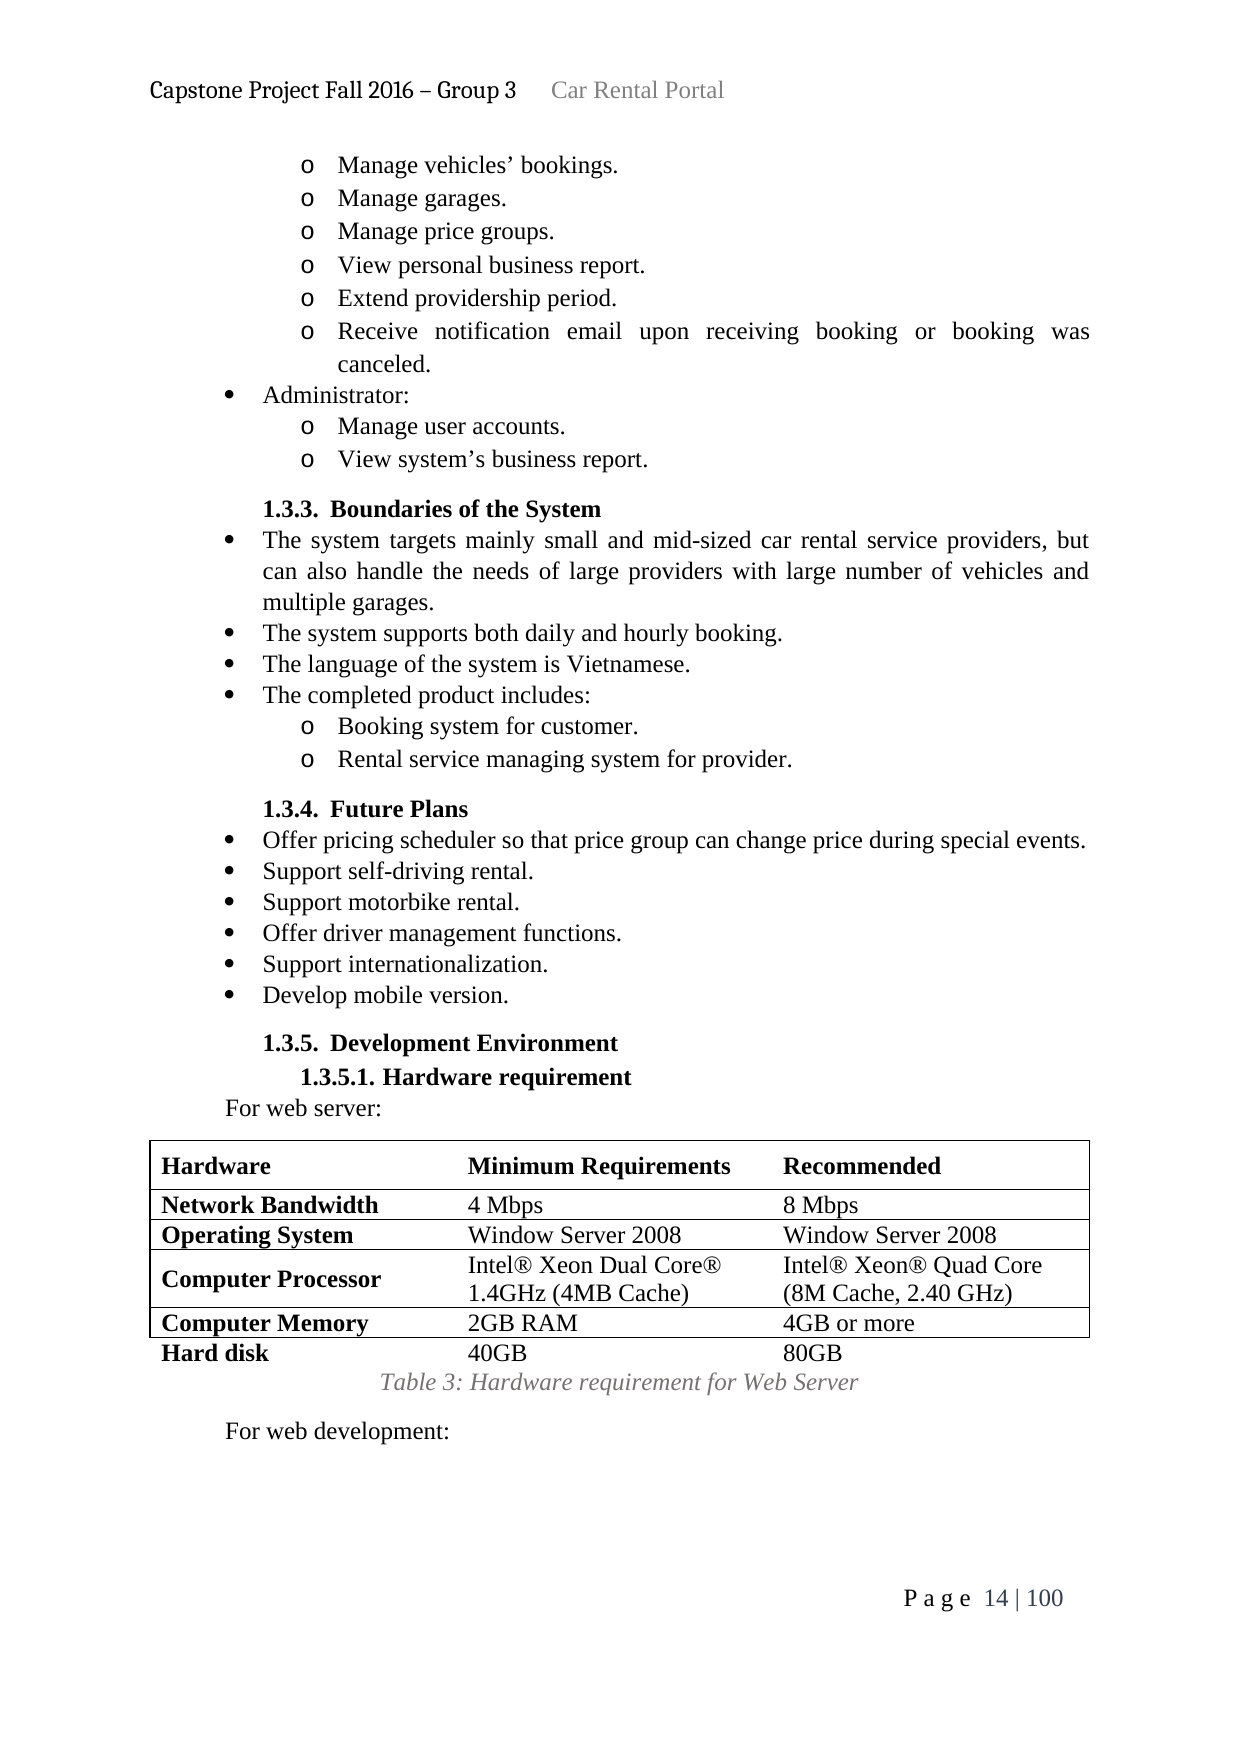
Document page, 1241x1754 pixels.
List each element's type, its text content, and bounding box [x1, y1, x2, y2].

table_cell Hard disk [150, 1338, 456, 1367]
list Manage vehicles’ bookings. [300, 150, 1090, 181]
table_cell 80GB [772, 1338, 1089, 1367]
list Receive notification email upon receiving booking or booking was canceled. [300, 316, 1090, 378]
list The completed product includes: [225, 680, 1090, 709]
text Table 3: Hardware requirement for Web Server [150, 1367, 1090, 1396]
subtitle Boundaries of the System [262, 494, 1090, 523]
table_cell Intel® Xeon® Quad Core (8M Cache, 2.40 GHz) [772, 1250, 1089, 1307]
list Rental service managing system for provider. [300, 744, 1090, 775]
list The system targets mainly small and mid-sized car rental service providers, but can also handle the needs of large providers with large number of vehicles and multiple garages. [225, 525, 1090, 616]
subtitle Future Plans [262, 794, 1090, 823]
table_header Minimum Requirements [456, 1141, 772, 1189]
table_cell 8 Mbps [772, 1190, 1089, 1219]
table_header Hardware [151, 1141, 456, 1189]
list Offer driver management functions. [225, 918, 1090, 947]
list Offer pricing scheduler so that price group can change price during special events. [225, 825, 1090, 853]
table_cell 4 Mbps [456, 1190, 772, 1219]
table_cell Computer Memory [151, 1308, 456, 1337]
table_cell Operating System [151, 1220, 456, 1249]
table_header Recommended [772, 1141, 1089, 1189]
subtitle Development Environment [262, 1028, 1090, 1056]
list Manage user accounts. [300, 411, 1090, 442]
table_cell 40GB [456, 1338, 772, 1367]
text For web development: [150, 1416, 1090, 1445]
list View system’s business report. [300, 444, 1090, 475]
list Manage price groups. [300, 216, 1090, 247]
list Develop mobile version. [225, 980, 1090, 1009]
table_cell Window Server 2008 [456, 1220, 772, 1249]
list Support self-driving rental. [225, 856, 1090, 884]
list Extend providership period. [300, 283, 1090, 314]
table_cell Window Server 2008 [772, 1220, 1089, 1249]
list Administrator: [225, 380, 1090, 409]
table_cell Computer Processor [151, 1250, 456, 1307]
subtitle Hardware requirement [300, 1062, 1090, 1091]
table_cell 2GB RAM [456, 1308, 772, 1337]
list The language of the system is Vietnamese. [225, 649, 1090, 678]
list Booking system for customer. [300, 711, 1090, 742]
table_cell Network Bandwidth [151, 1190, 456, 1219]
text For web server: [150, 1093, 1090, 1121]
list Support internationalization. [225, 949, 1090, 978]
table_cell 4GB or more [772, 1308, 1089, 1337]
list The system supports both daily and hourly booking. [225, 618, 1090, 647]
list Manage garages. [300, 183, 1090, 214]
table_cell Intel® Xeon Dual Core® 1.4GHz (4MB Cache) [456, 1250, 772, 1307]
list Support motorbike rental. [225, 887, 1090, 916]
list View personal business report. [300, 250, 1090, 281]
